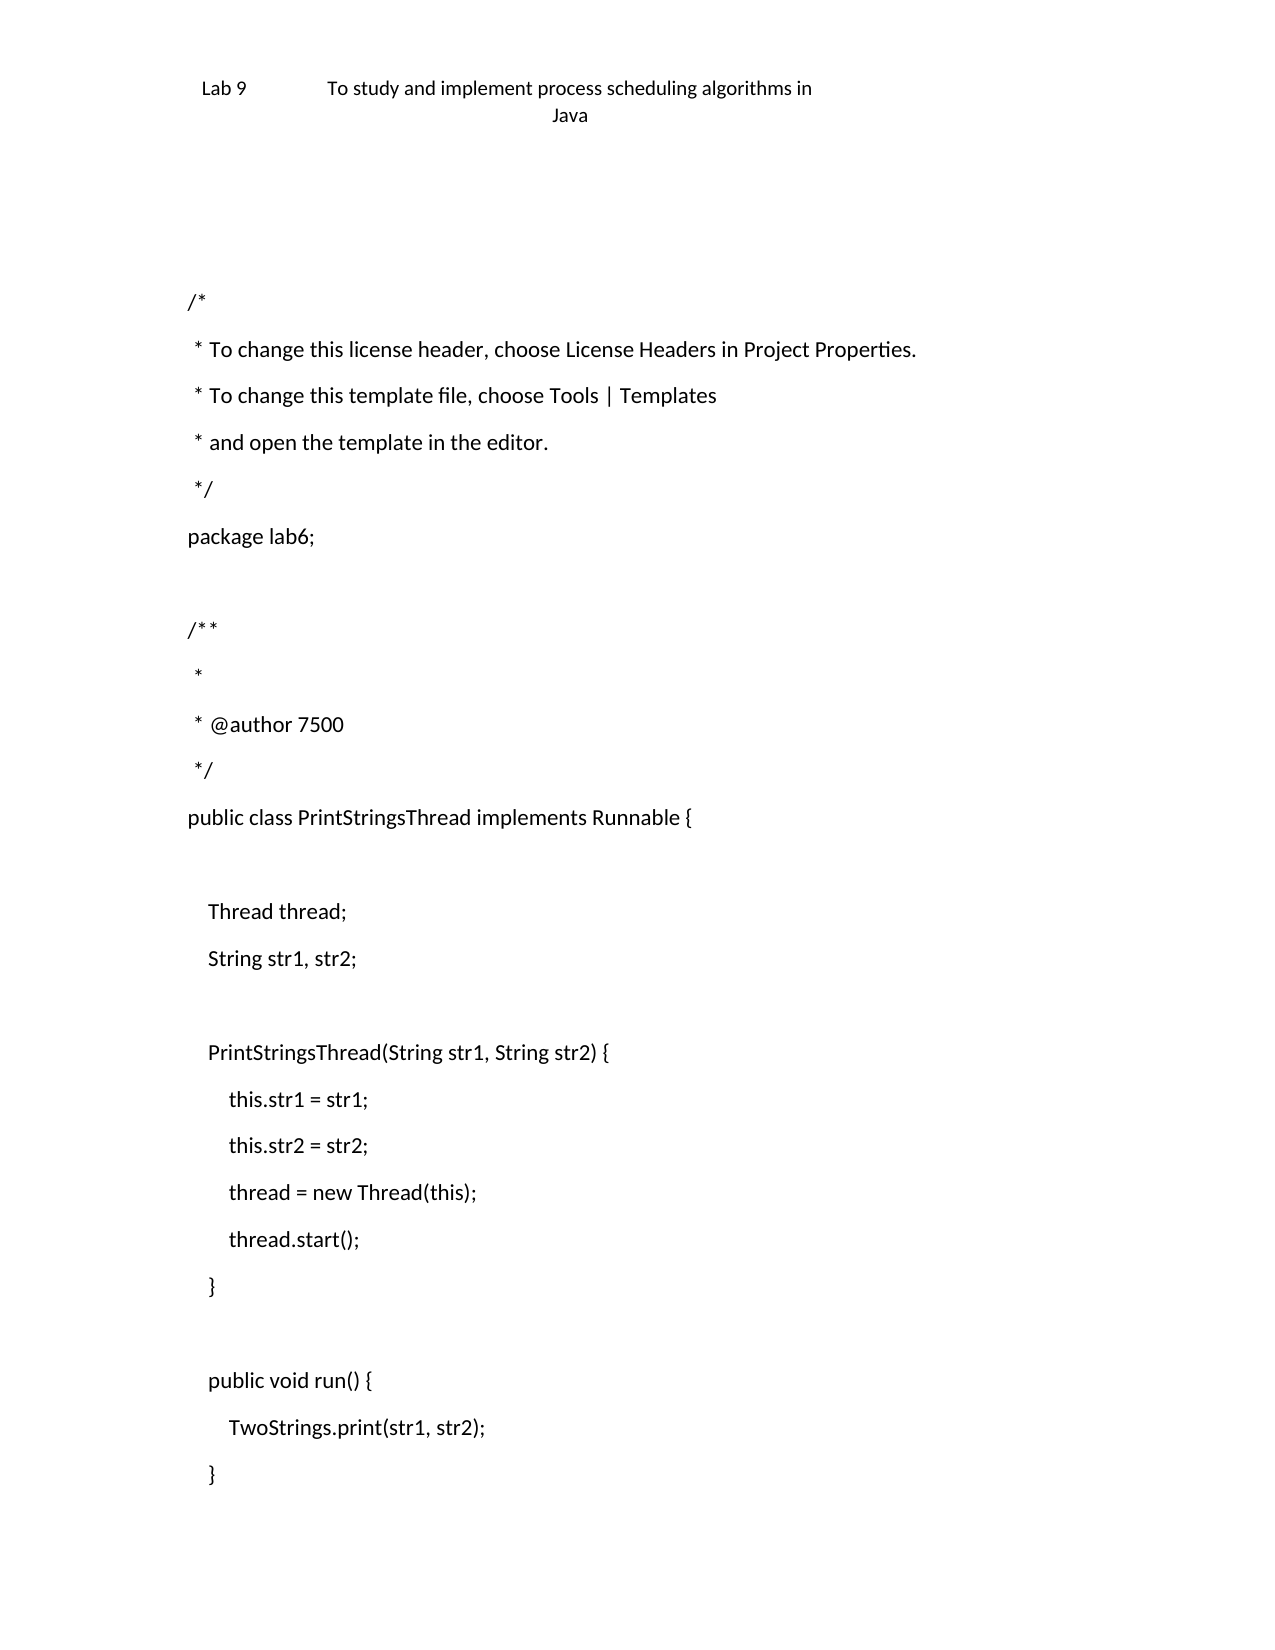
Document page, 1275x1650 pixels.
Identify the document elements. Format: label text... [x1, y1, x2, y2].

text this.str2 = str2; [187, 1132, 1125, 1159]
text * @author 7500 [187, 710, 1125, 738]
text public class PrintStringsThread implements Runnable { [187, 803, 1125, 831]
text /* [187, 288, 1125, 316]
text String str1, str2; [187, 944, 1125, 972]
text thread = new Thread(this); [187, 1178, 1125, 1206]
text PrintStringsThread(String str1, String str2) { [187, 1038, 1125, 1066]
text * To change this template file, choose Tools | Templates [187, 382, 1125, 409]
text this.str1 = str1; [187, 1085, 1125, 1113]
text TwoStrings.print(str1, str2); [187, 1413, 1125, 1441]
text */ [187, 475, 1125, 503]
text thread.start(); [187, 1225, 1125, 1253]
text public void run() { [187, 1366, 1125, 1394]
text package lab6; [187, 522, 1125, 550]
text } [187, 1460, 1125, 1488]
text * To change this license header, choose License Headers in Project Properties. [187, 335, 1125, 363]
text /** [187, 616, 1125, 644]
text Thread thread; [187, 897, 1125, 925]
text } [187, 1272, 1125, 1300]
text * and open the template in the editor. [187, 428, 1125, 456]
text */ [187, 757, 1125, 784]
text * [187, 663, 1125, 691]
